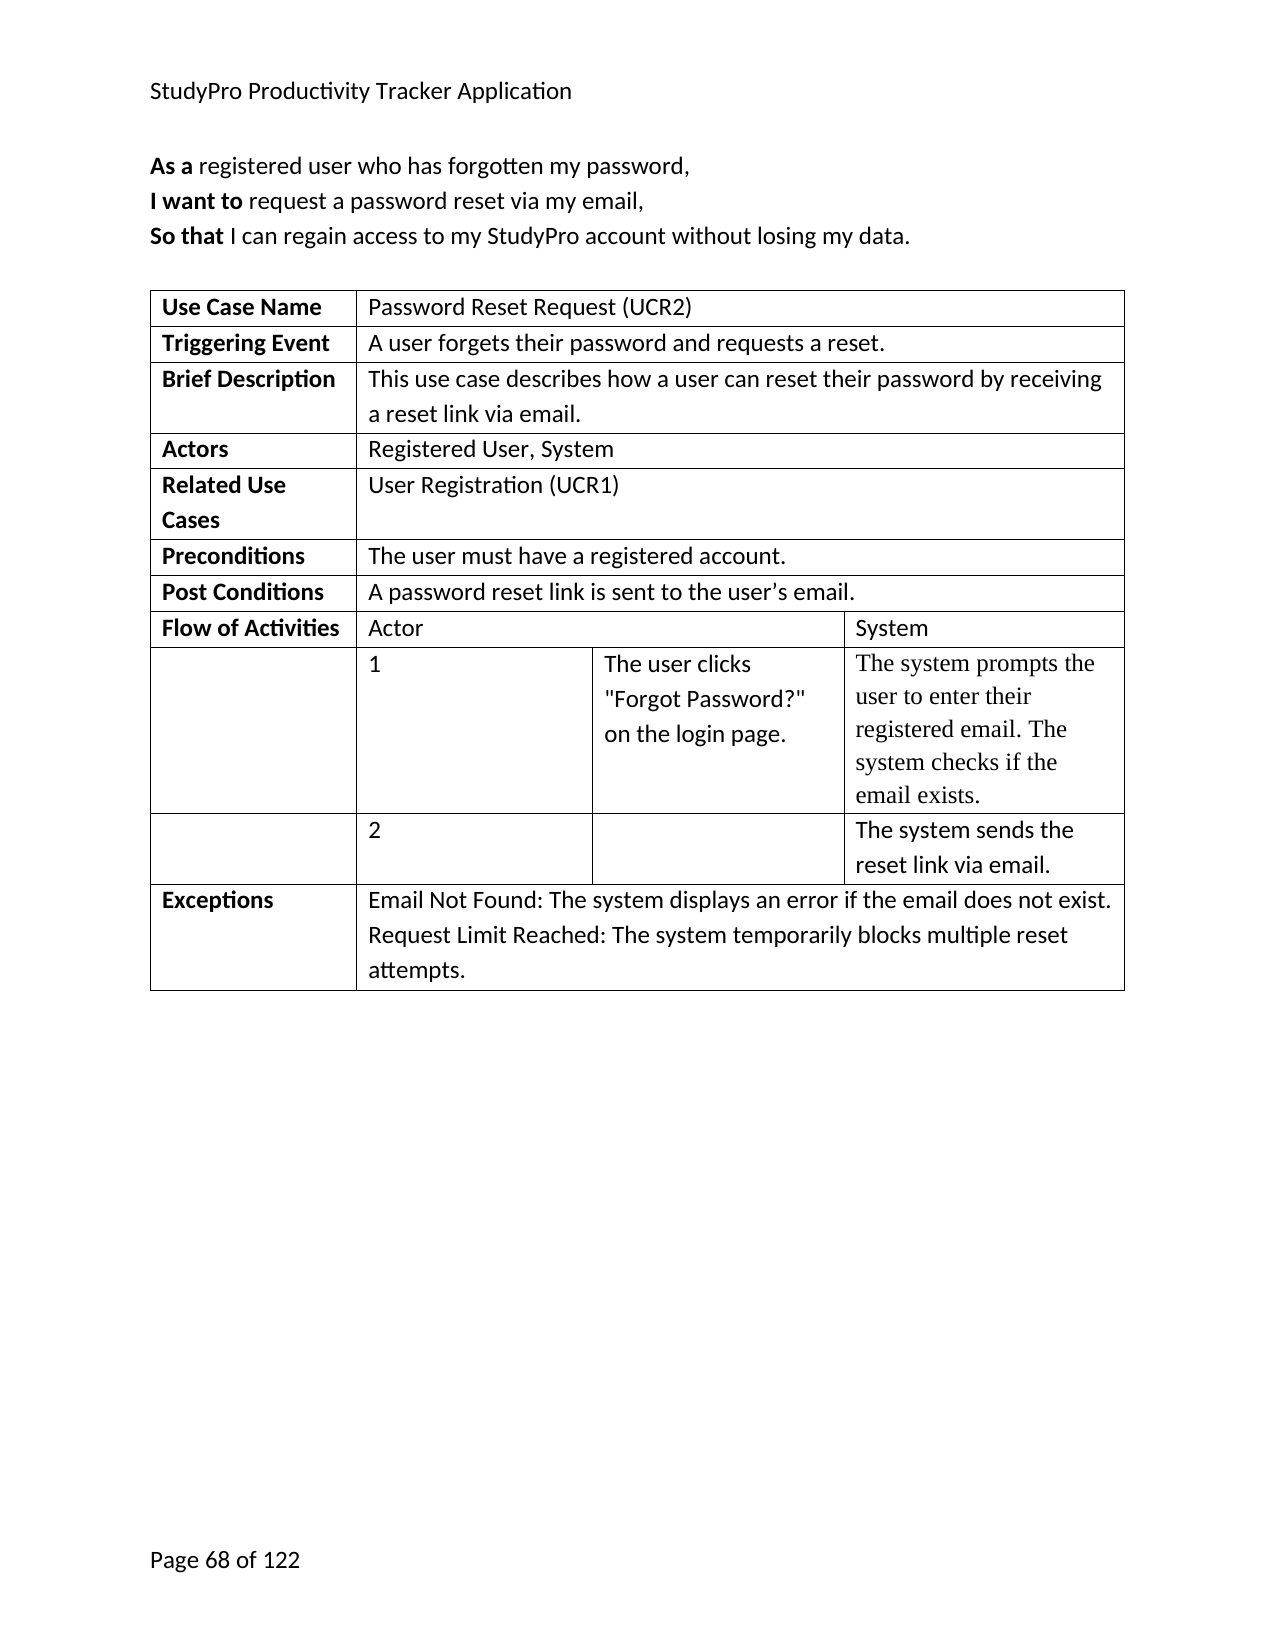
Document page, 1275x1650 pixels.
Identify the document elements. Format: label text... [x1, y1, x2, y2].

text As a registered user who has forgotten my password, I want to request a password reset via my email, So that I can regain access to my StudyPro account without losing my data. [150, 150, 1125, 286]
table_cell The system prompts the user to enter their registered email. The system checks if the email exists. [845, 648, 1124, 813]
table_cell Registered User, System [357, 434, 1124, 468]
table_cell Actors [151, 434, 356, 468]
table_cell Related Use Cases [151, 469, 356, 539]
table_cell The system sends the reset link via email. [845, 814, 1124, 884]
table_header Use Case Name [151, 291, 356, 326]
table_cell 2 [357, 814, 592, 884]
table_cell Flow of Activities [151, 612, 356, 647]
table_cell [151, 814, 356, 884]
table_cell A password reset link is sent to the user’s email. [357, 576, 1124, 611]
table_cell [593, 814, 844, 884]
table_cell 1 [357, 648, 592, 813]
table_cell Preconditions [151, 540, 356, 575]
table_cell Post Conditions [151, 576, 356, 611]
table_cell Triggering Event [151, 327, 356, 362]
table_cell User Registration (UCR1) [357, 469, 1124, 539]
table_cell [151, 648, 356, 813]
table_cell Actor [357, 612, 844, 647]
table_cell System [845, 612, 1124, 647]
table_cell This use case describes how a user can reset their password by receiving a reset link via email. [357, 363, 1124, 432]
table_cell Exceptions [151, 885, 356, 989]
table_cell Email Not Found: The system displays an error if the email does not exist. Request Limit Reached: The system temporarily blocks multiple reset attempts. [357, 885, 1124, 989]
table_header Password Reset Request (UCR2) [357, 291, 1124, 326]
table_cell The user clicks "Forgot Password?" on the login page. [593, 648, 844, 813]
table_cell A user forgets their password and requests a reset. [357, 327, 1124, 362]
table_cell The user must have a registered account. [357, 540, 1124, 575]
table_cell Brief Description [151, 363, 356, 432]
